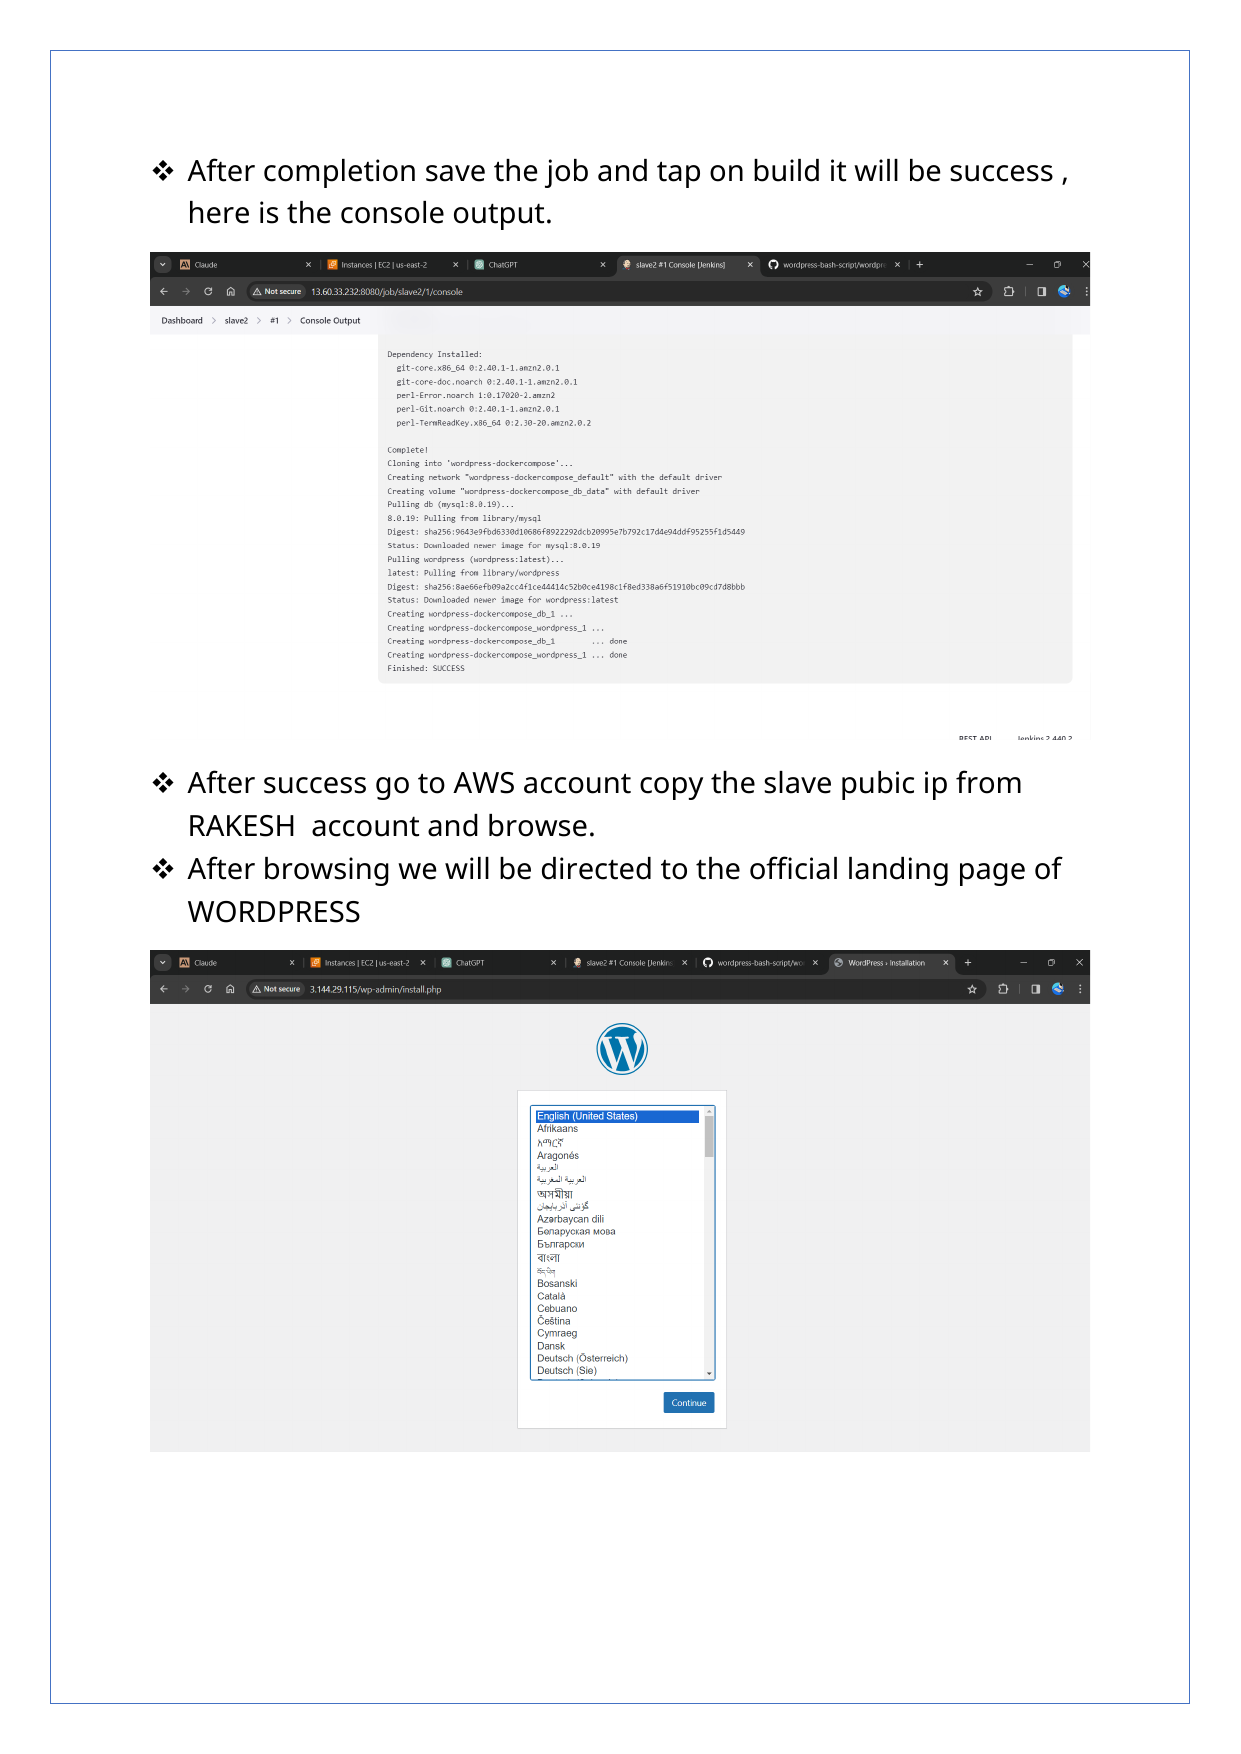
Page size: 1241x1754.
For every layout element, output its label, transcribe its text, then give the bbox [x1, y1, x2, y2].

list After browsing we will be directed to the official landing page of WORDPRESS [150, 848, 1090, 931]
list After success go to AWS account copy the slave pubic ip from RAKESH account and browse. [150, 763, 1090, 845]
picture [150, 252, 1091, 740]
list After completion save the job and tap on build it will be success , here is the console output. [150, 150, 1090, 232]
picture [150, 950, 1091, 1452]
